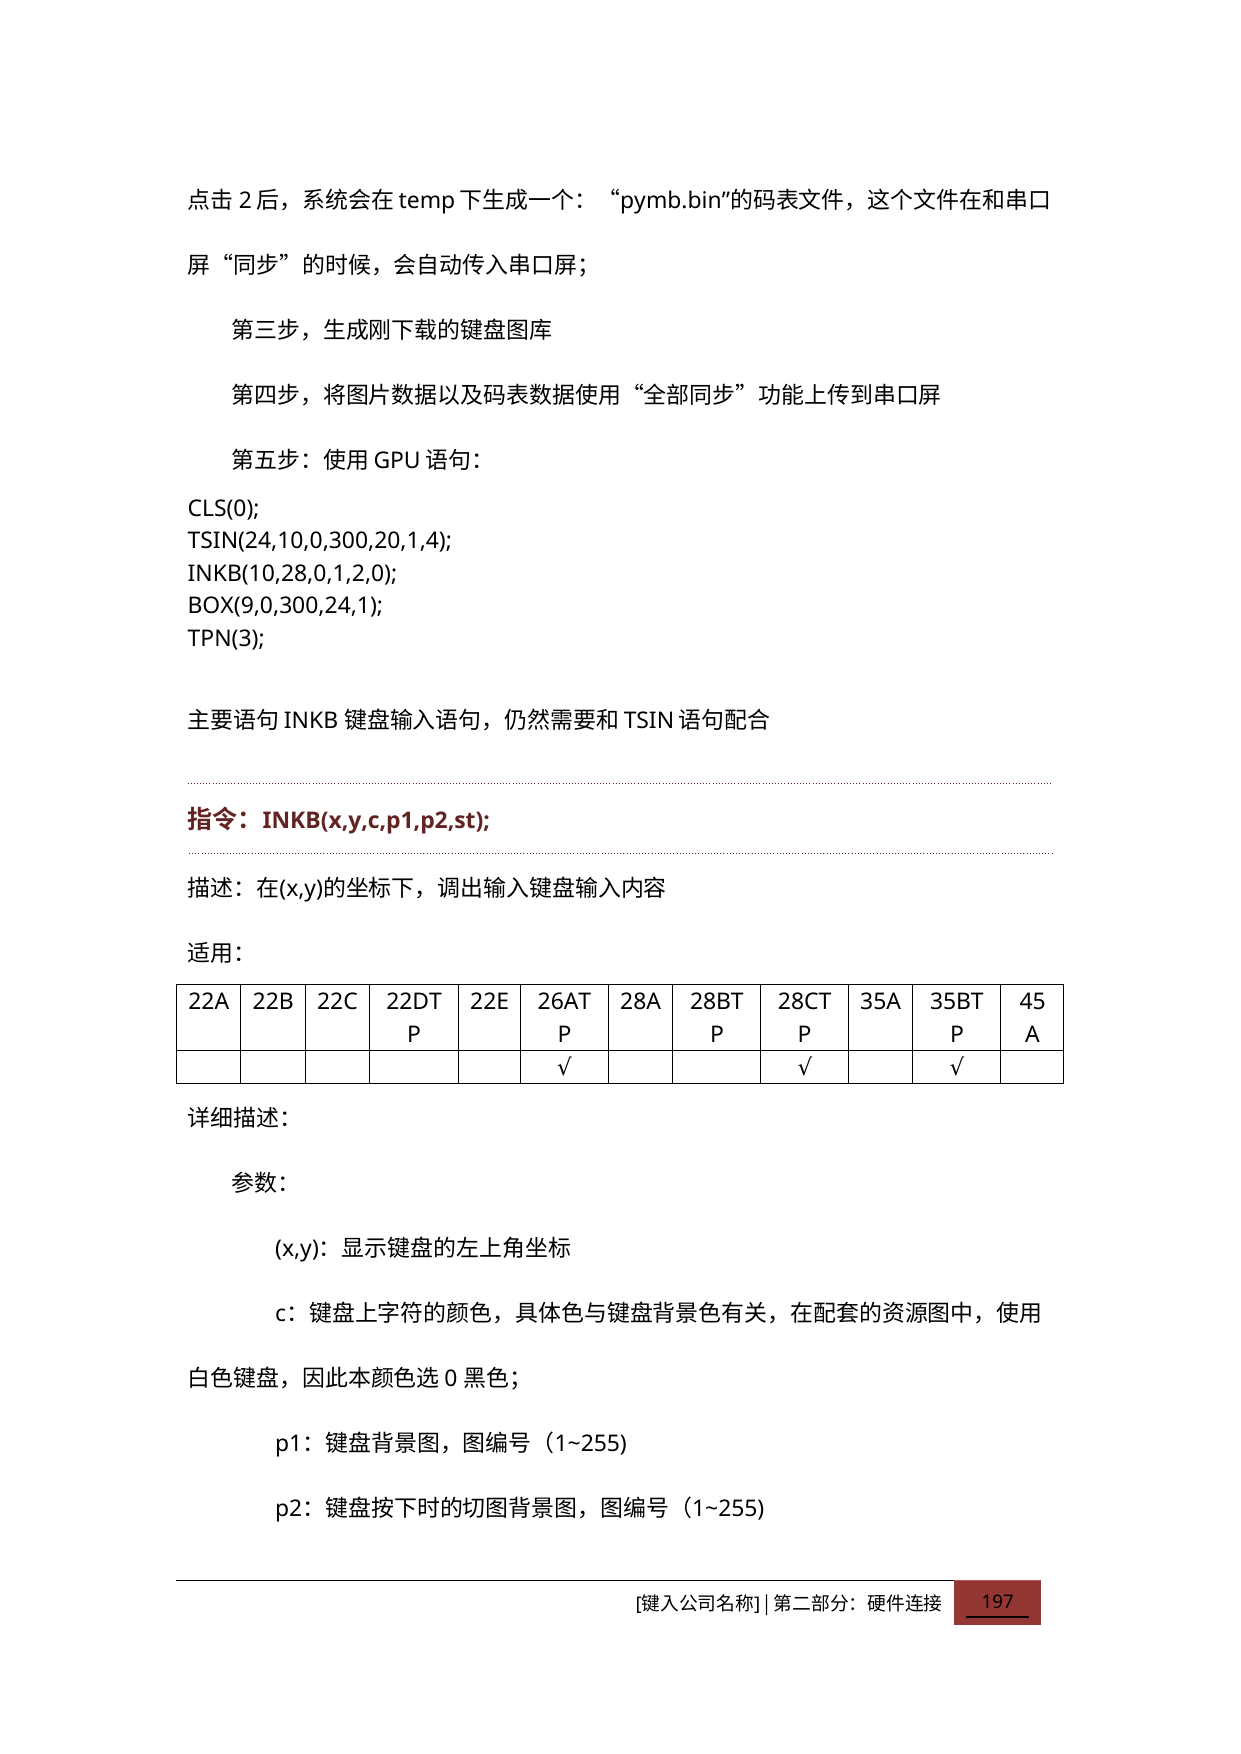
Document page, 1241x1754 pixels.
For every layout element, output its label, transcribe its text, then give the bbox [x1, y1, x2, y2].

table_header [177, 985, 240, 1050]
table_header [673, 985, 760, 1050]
subtitle 指令：INKB(x,y,c,p1,p2,st); [187, 782, 1053, 854]
text p1：键盘背景图，图编号（1~255) [187, 1409, 1053, 1474]
text CLS(0); [187, 491, 1053, 524]
text 第三步，生成刚下载的键盘图库 [187, 296, 1053, 361]
text 描述：在(x,y)的坐标下，调出输入键盘输入内容 [187, 854, 1053, 919]
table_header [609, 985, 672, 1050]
text 第五步：使用GPU语句： [187, 426, 1053, 491]
text 适用： [187, 919, 1053, 984]
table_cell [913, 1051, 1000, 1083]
text INKB(10,28,0,1,2,0); [187, 556, 1053, 589]
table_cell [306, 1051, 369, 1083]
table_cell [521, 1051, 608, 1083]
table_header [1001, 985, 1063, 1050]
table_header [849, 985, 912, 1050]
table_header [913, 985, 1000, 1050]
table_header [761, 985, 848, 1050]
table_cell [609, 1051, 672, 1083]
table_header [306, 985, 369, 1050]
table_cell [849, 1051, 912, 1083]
text TPN(3); [187, 621, 1053, 654]
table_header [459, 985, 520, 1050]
text p2：键盘按下时的切图背景图，图编号（1~255) [187, 1474, 1053, 1539]
text 参数： [187, 1149, 1053, 1214]
text 点击 2后，系统会在temp下生成一个：“pymb.bin”的码表文件，这个文件在和串口屏“同步”的时候，会自动传入串口屏； [187, 166, 1053, 296]
text 详细描述： [187, 1084, 1053, 1149]
text c：键盘上字符的颜色，具体色与键盘背景色有关，在配套的资源图中，使用白色键盘，因此本颜色选0 黑色； [187, 1279, 1053, 1409]
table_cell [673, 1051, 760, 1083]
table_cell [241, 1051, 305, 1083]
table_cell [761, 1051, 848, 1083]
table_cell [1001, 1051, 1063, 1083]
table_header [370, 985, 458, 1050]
text BOX(9,0,300,24,1); [187, 589, 1053, 621]
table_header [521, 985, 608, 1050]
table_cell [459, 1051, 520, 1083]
text 第四步，将图片数据以及码表数据使用“全部同步”功能上传到串口屏 [187, 361, 1053, 426]
text 主要语句INKB 键盘输入语句，仍然需要和TSIN语句配合 [187, 686, 1053, 751]
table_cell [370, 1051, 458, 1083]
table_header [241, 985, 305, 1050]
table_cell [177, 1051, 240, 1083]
text (x,y)：显示键盘的左上角坐标 [187, 1214, 1053, 1279]
text TSIN(24,10,0,300,20,1,4); [187, 524, 1053, 556]
